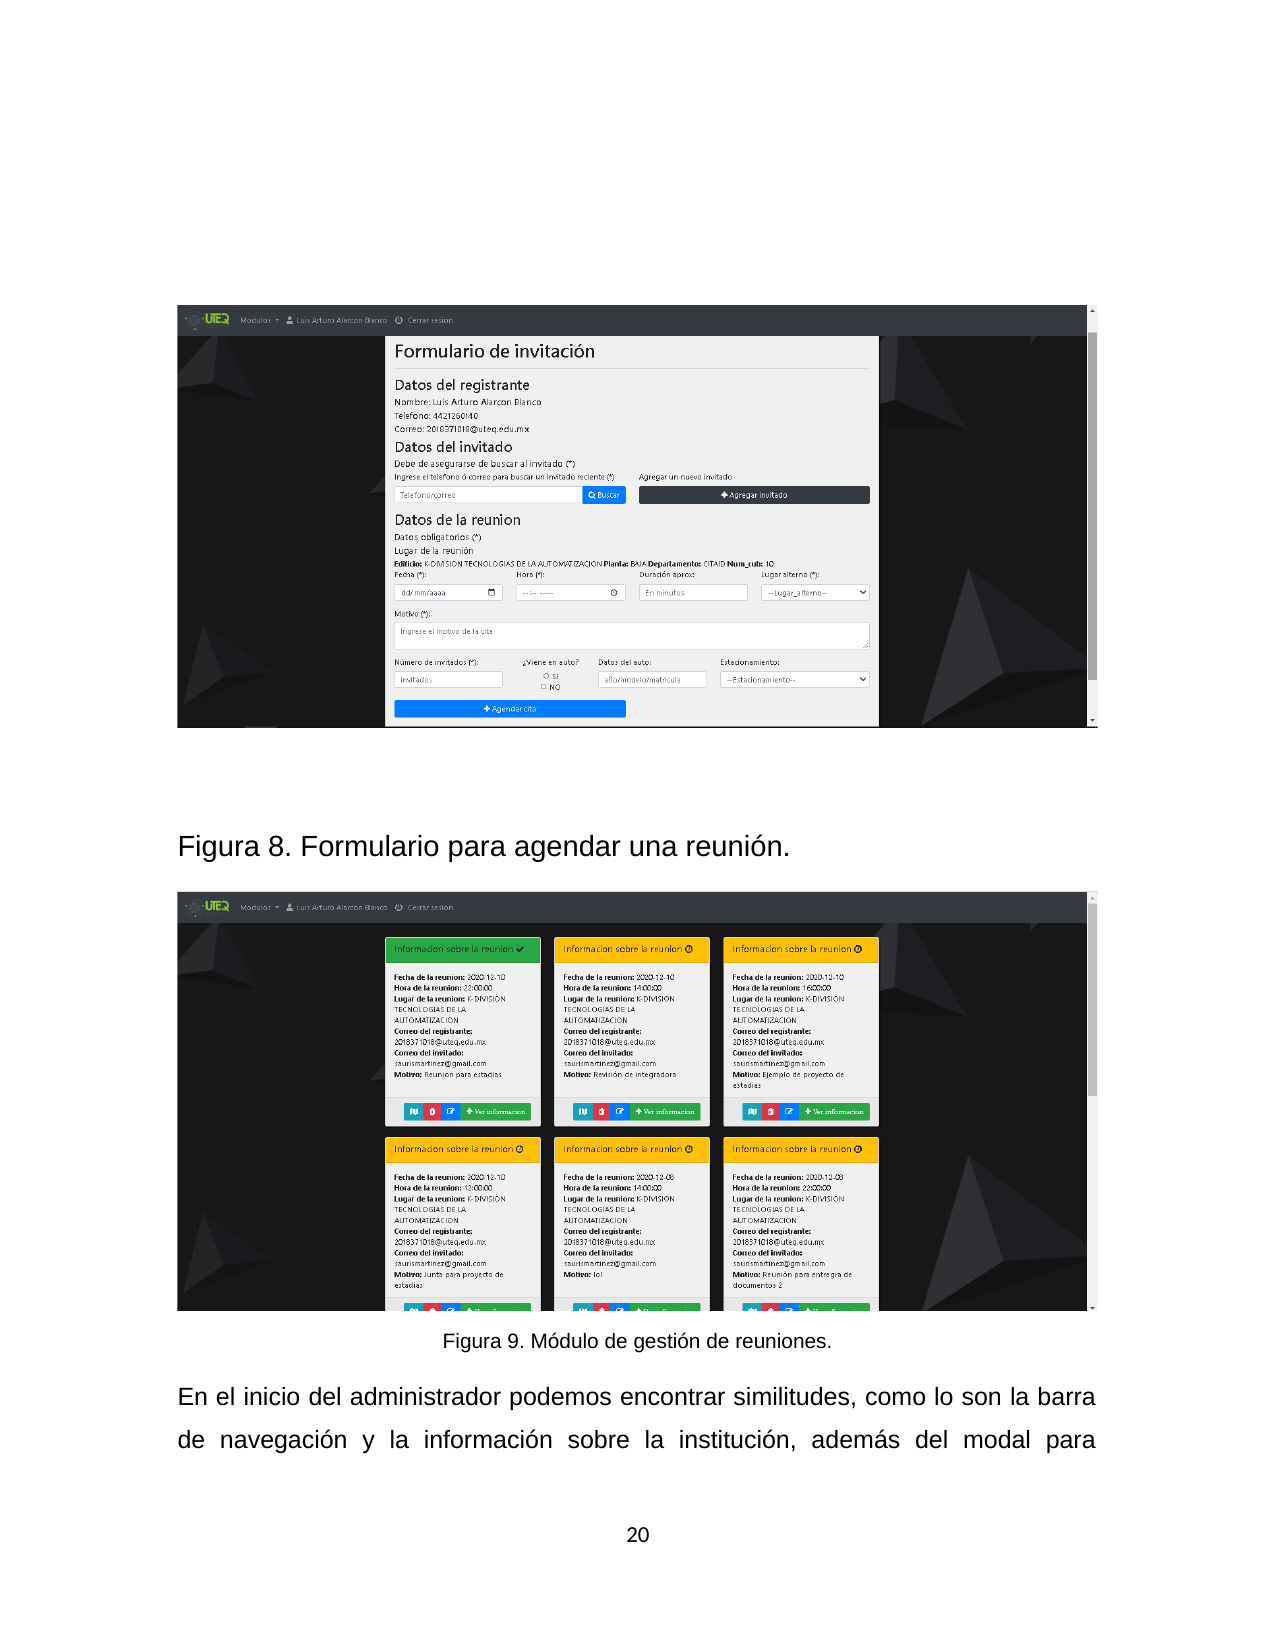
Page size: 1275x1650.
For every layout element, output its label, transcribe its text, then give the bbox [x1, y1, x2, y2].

text Figura 9. Módulo de gestión de reuniones. [177, 1329, 1098, 1353]
picture [177, 305, 1098, 728]
picture [177, 891, 1098, 1311]
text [177, 1382, 1098, 1454]
subtitle Figura 8. Formulario para agendar una reunión. [177, 829, 1098, 862]
